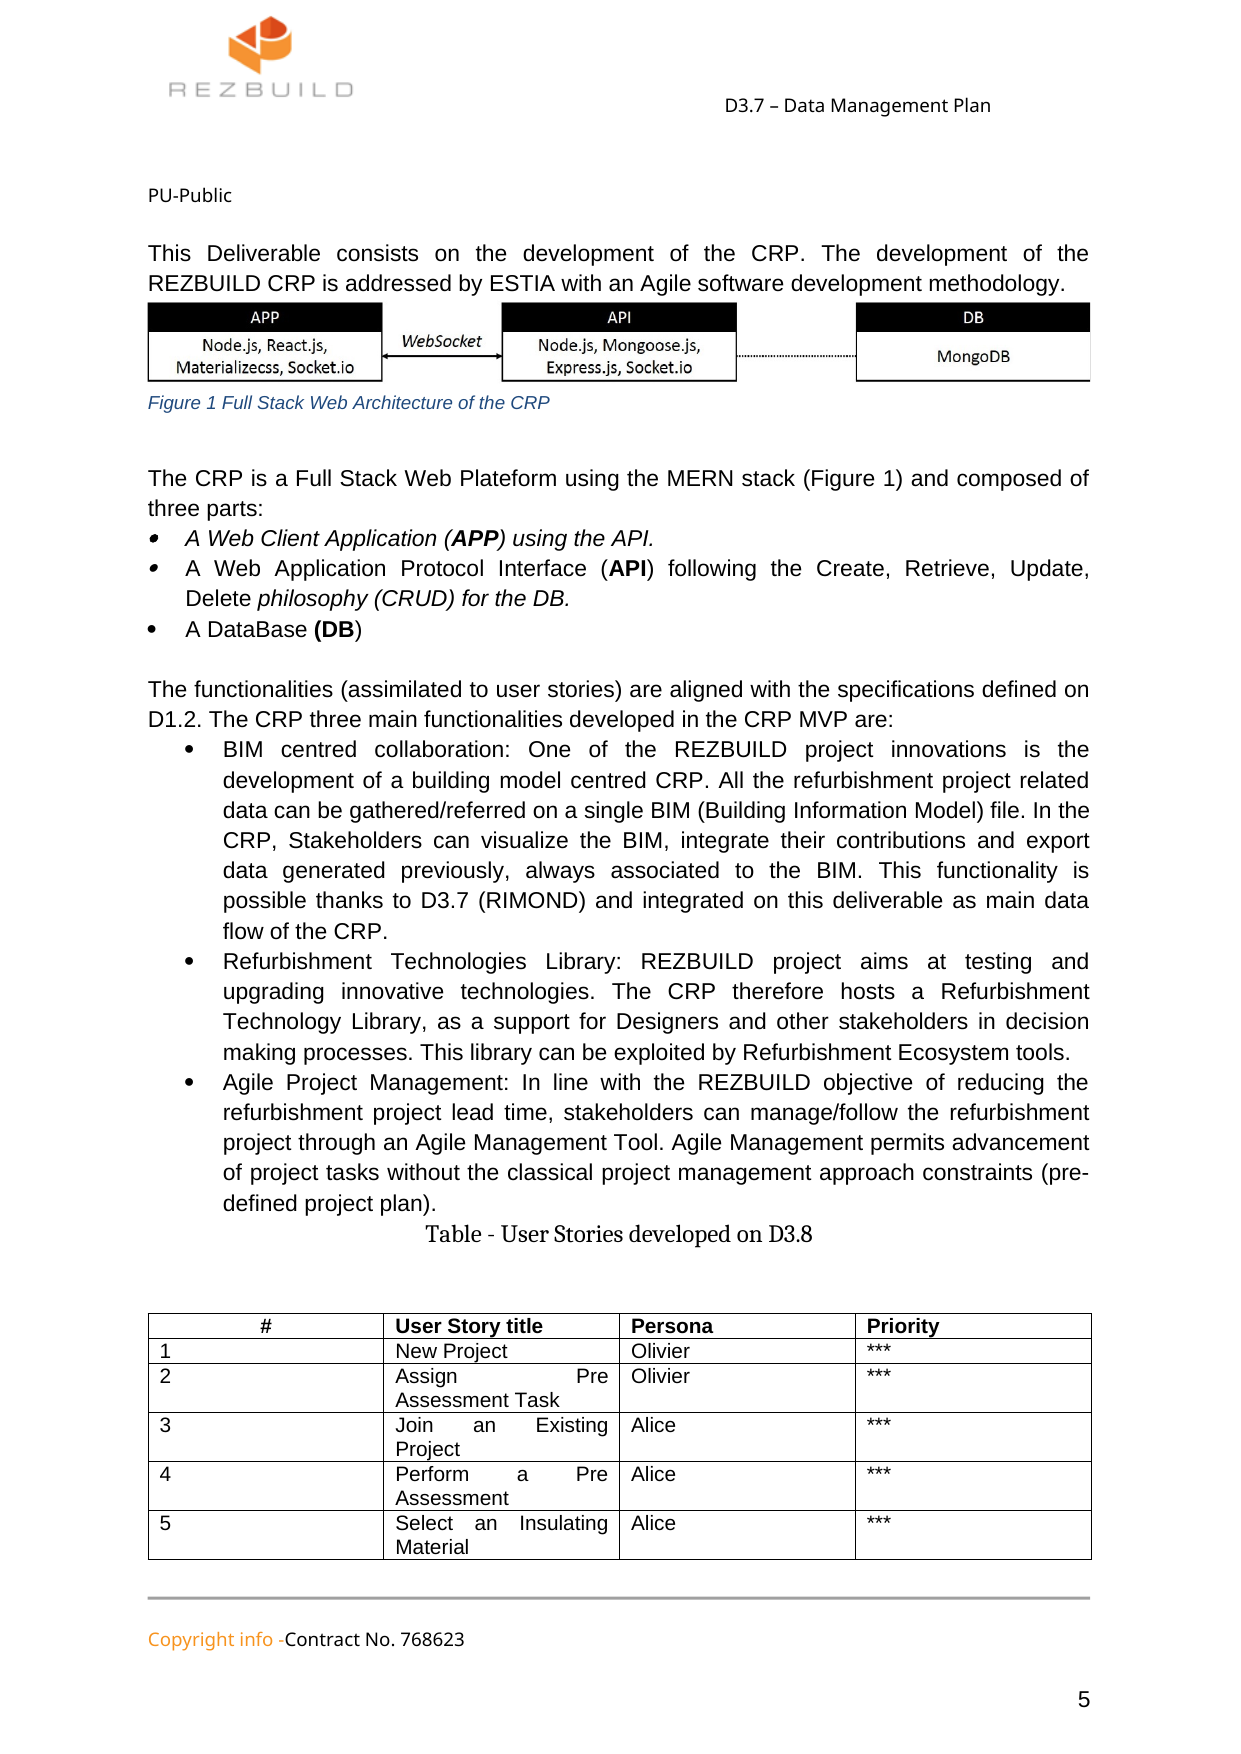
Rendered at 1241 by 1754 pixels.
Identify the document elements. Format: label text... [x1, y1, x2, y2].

table_cell Alice [620, 1413, 855, 1461]
table_cell Assign Pre Assessment Task [384, 1364, 619, 1412]
table_header # [149, 1314, 383, 1338]
table_cell *** [856, 1511, 1091, 1559]
table_cell *** [856, 1462, 1091, 1510]
table_cell 5 [149, 1511, 383, 1559]
text Figure 1 Full Stack Web Architecture of the CRP [148, 392, 1090, 413]
text The CRP is a Full Stack Web Plateform using the MERN stack (Figure 1) and composed of three parts: [148, 464, 1090, 521]
table_cell *** [856, 1364, 1091, 1412]
list A Web Application Protocol Interface (API) following the Create, Retrieve, Update, Delete philosophy (CRUD) for the DB. [148, 555, 1090, 612]
list BIM centred collaboration: One of the REZBUILD project innovations is the development of a building model centred CRP. All the refurbishment project related data can be gathered/referred on a single BIM (Building Information Model) file. In the CRP, Stakeholders can visualize the BIM, integrate their contributions and export data generated previously, always associated to the BIM. This functionality is possible thanks to D3.7 (RIMOND) and integrated on this deliverable as main data flow of the CRP. [185, 736, 1090, 944]
table_cell Perform a Pre Assessment [384, 1462, 619, 1510]
list A DataBase (DB) [148, 616, 1090, 642]
text This Deliverable consists on the development of the CRP. The development of the REZBUILD CRP is addressed by ESTIA with an Agile software development methodology. [148, 240, 1090, 297]
list Refurbishment Technologies Library: REZBUILD project aims at testing and upgrading innovative technologies. The CRP therefore hosts a Refurbishment Technology Library, as a support for Designers and other stakeholders in decision making processes. This library can be exploited by Refurbishment Ecosystem tools. [185, 948, 1090, 1065]
list Agile Project Management: In line with the REZBUILD objective of reducing the refurbishment project lead time, stakeholders can manage/follow the refurbishment project through an Agile Management Tool. Agile Management permits advancement of project tasks without the classical project management approach constraints (pre-defined project plan). [185, 1069, 1090, 1216]
table_cell 2 [149, 1364, 383, 1412]
table_header Persona [620, 1314, 855, 1338]
table_cell Olivier [620, 1339, 855, 1363]
table_cell Olivier [620, 1364, 855, 1412]
table_cell *** [856, 1339, 1091, 1363]
table_cell Alice [620, 1511, 855, 1559]
table_cell 4 [149, 1462, 383, 1510]
table_cell Select an Insulating Material [384, 1511, 619, 1559]
table_cell Join an Existing Project [384, 1413, 619, 1461]
table_cell 1 [149, 1339, 383, 1363]
table_header Priority [856, 1314, 1091, 1338]
picture [147, 0, 376, 113]
table_cell *** [856, 1413, 1091, 1461]
picture [147, 300, 1091, 389]
list A Web Client Application (APP) using the API. [148, 525, 1090, 551]
table_cell 3 [149, 1413, 383, 1461]
table_header User Story title [384, 1314, 619, 1338]
text Table - User Stories developed on D3.8 [148, 1220, 1090, 1248]
table_cell Alice [620, 1462, 855, 1510]
table_cell New Project [384, 1339, 619, 1363]
text The functionalities (assimilated to user stories) are aligned with the specifications defined on D1.2. The CRP three main functionalities developed in the CRP MVP are: [148, 676, 1090, 733]
